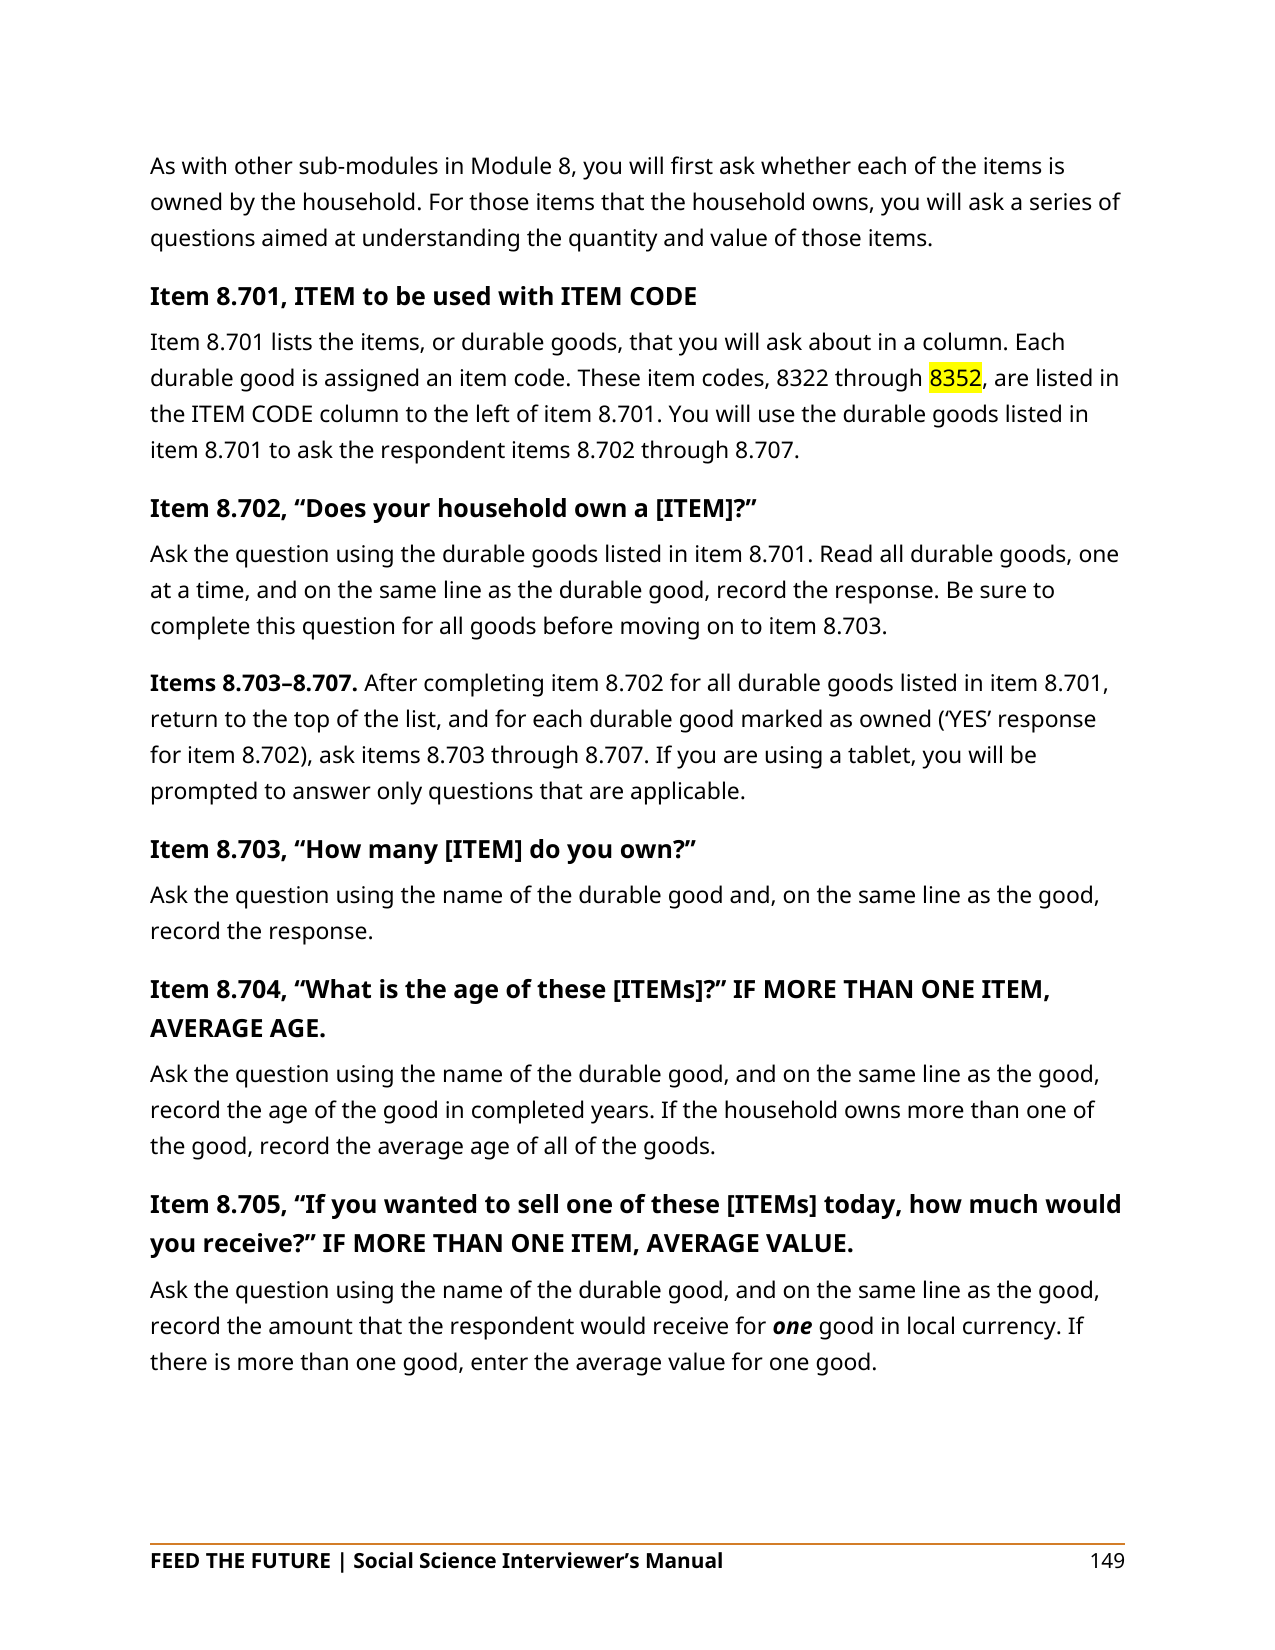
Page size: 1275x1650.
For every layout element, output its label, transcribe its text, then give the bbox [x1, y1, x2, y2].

text Ask the question using the durable goods listed in item 8.701. Read all durable goods, one at a time, and on the same line as the durable good, record the response. Be sure to complete this question for all goods before moving on to item 8.703. [150, 538, 1125, 641]
text As with other sub-modules in Module 8, you will first ask whether each of the items is owned by the household. For those items that the household owns, you will ask a series of questions aimed at understanding the quantity and value of those items. [150, 150, 1125, 253]
subtitle Item 8.702, “Does your household own a [ITEM]?” [150, 491, 1125, 525]
subtitle Item 8.705, “If you wanted to sell one of these [ITEMs] today, how much would you receive?” IF MORE THAN ONE ITEM, AVERAGE VALUE. [150, 1187, 1125, 1260]
subtitle Item 8.704, “What is the age of these [ITEMs]?” IF MORE THAN ONE ITEM, AVERAGE AGE. [150, 972, 1125, 1045]
subtitle Item 8.703, “How many [ITEM] do you own?” [150, 831, 1125, 866]
text Item 8.701 lists the items, or durable goods, that you will ask about in a column. Each durable good is assigned an item code. These item codes, 8322 through 8352, are listed in the ITEM CODE column to the left of item 8.701. You will use the durable goods listed in item 8.701 to ask the respondent items 8.702 through 8.707. [150, 326, 1125, 465]
text Ask the question using the name of the durable good and, on the same line as the good, record the response. [150, 879, 1125, 946]
text Items 8.703–8.707. After completing item 8.702 for all durable goods listed in item 8.701, return to the top of the list, and for each durable good marked as owned (‘YES’ response for item 8.702), ask items 8.703 through 8.707. If you are using a tablet, you will be prompted to answer only questions that are applicable. [150, 667, 1125, 806]
text Ask the question using the name of the durable good, and on the same line as the good, record the amount that the respondent would receive for one good in local currency. If there is more than one good, enter the average value for one good. [150, 1274, 1125, 1377]
text Ask the question using the name of the durable good, and on the same line as the good, record the age of the good in completed years. If the household owns more than one of the good, record the average age of all of the goods. [150, 1058, 1125, 1161]
subtitle Item 8.701, ITEM to be used with ITEM CODE [150, 279, 1125, 313]
